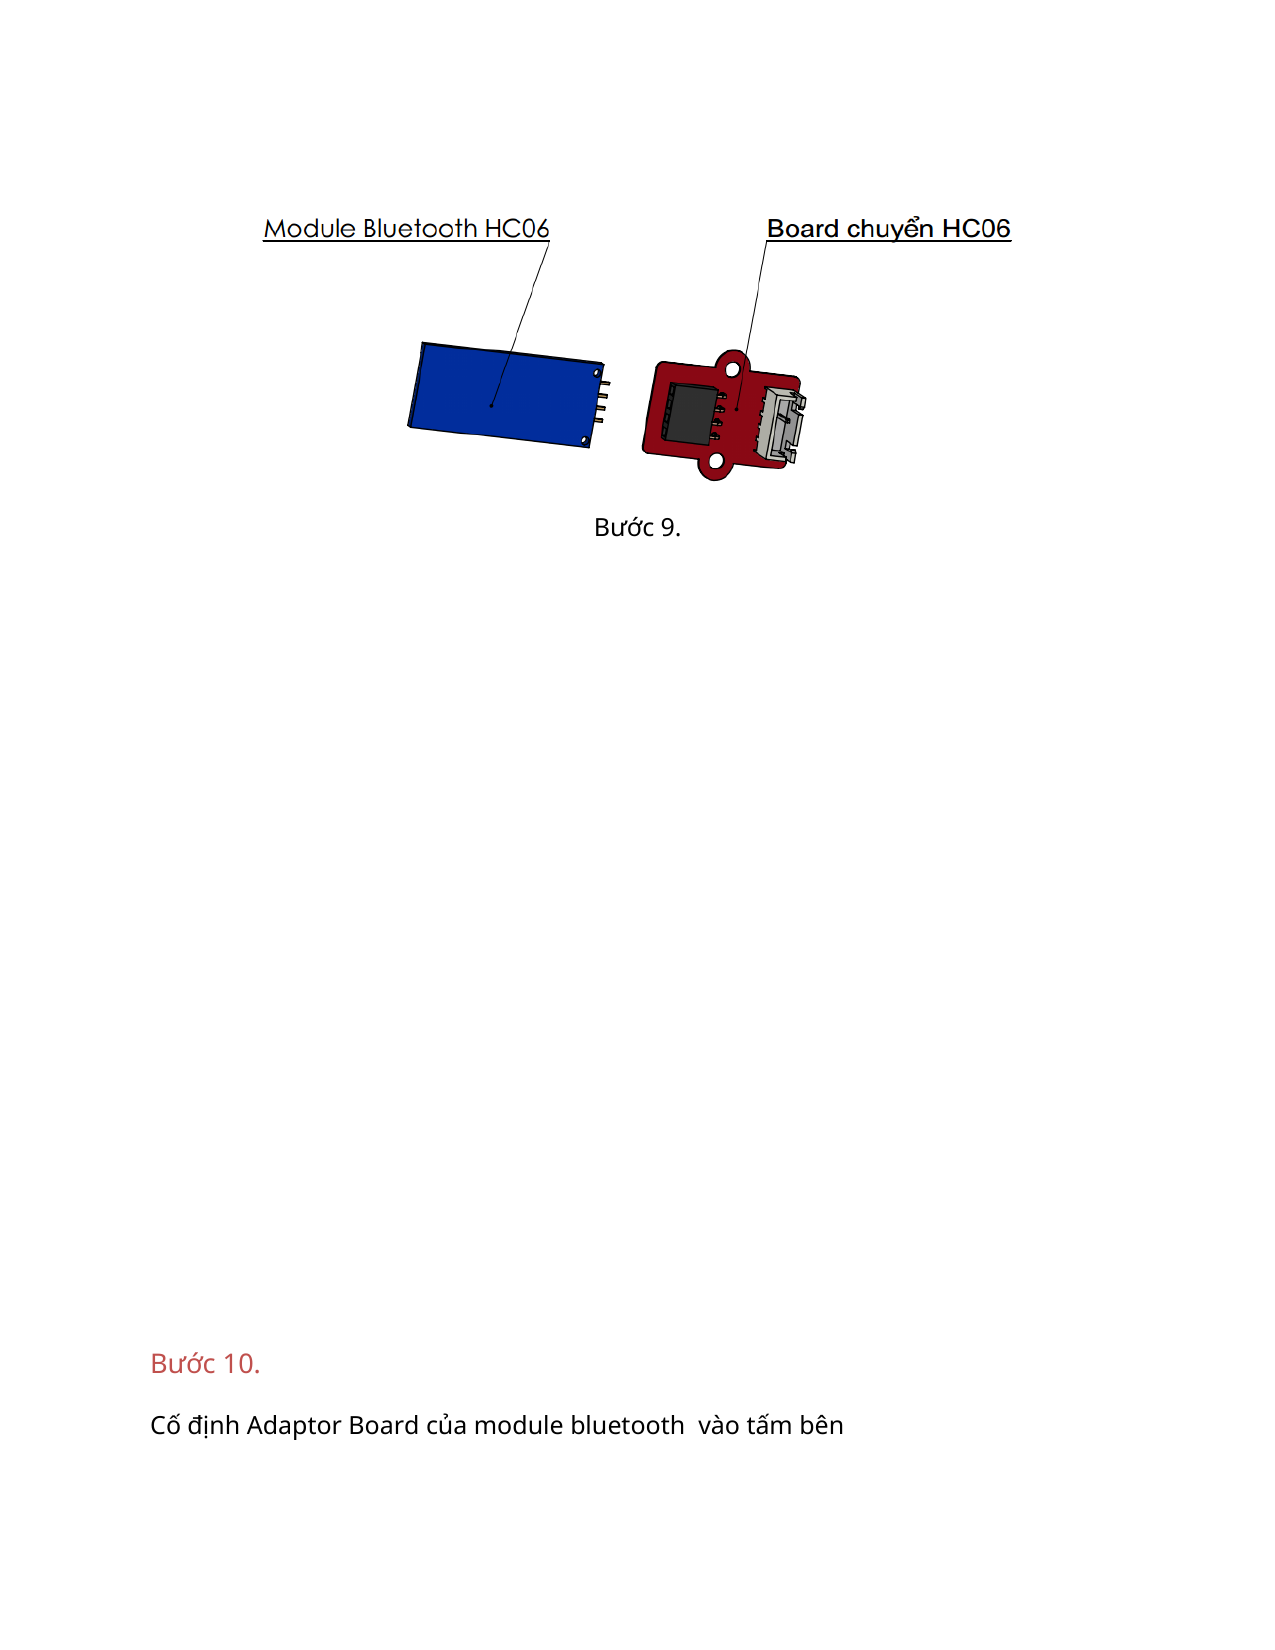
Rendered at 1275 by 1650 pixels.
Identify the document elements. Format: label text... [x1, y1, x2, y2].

text Cố định Adaptor Board của module bluetooth vào tấm bên [150, 1407, 1125, 1441]
text Bước 10. [150, 1344, 1125, 1381]
picture [259, 213, 1016, 485]
text Bước 9. [150, 510, 1125, 544]
